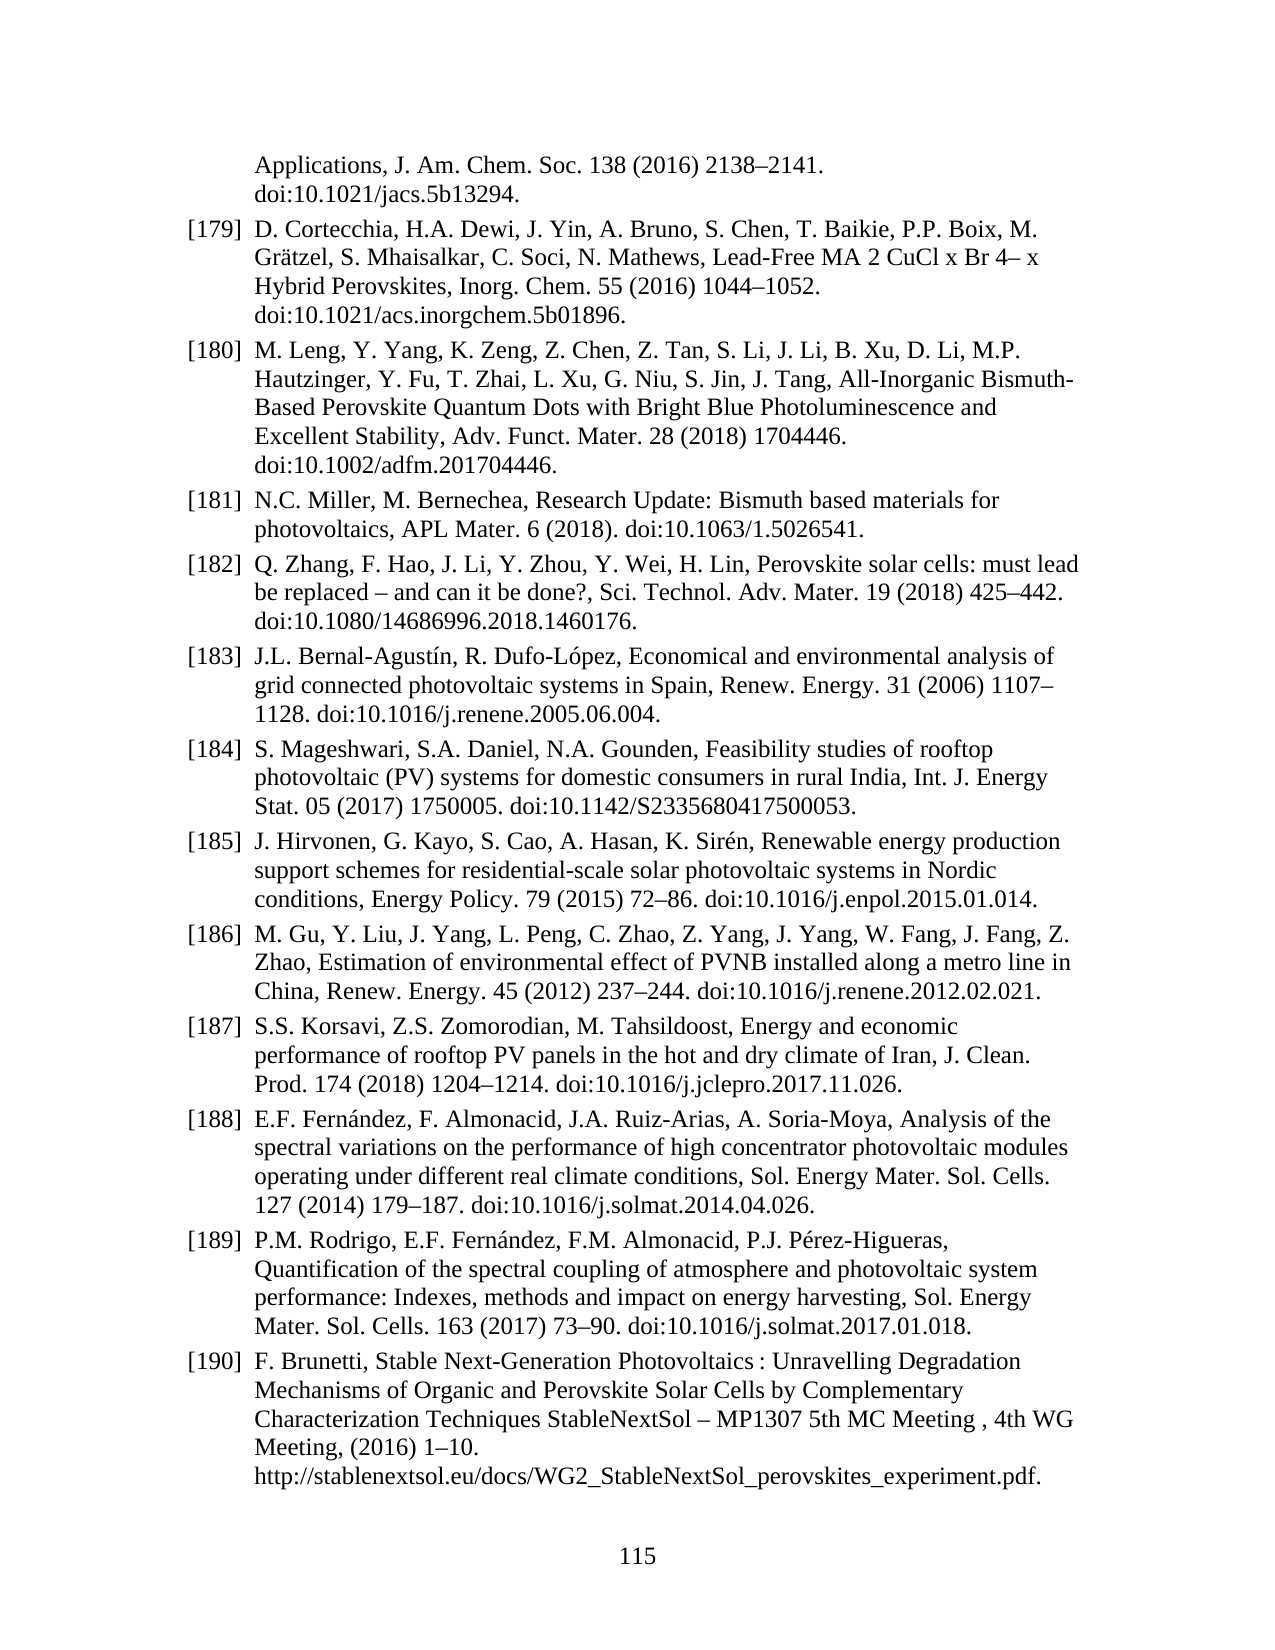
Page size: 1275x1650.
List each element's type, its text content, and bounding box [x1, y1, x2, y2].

text [183] J.L. Bernal-Agustín, R. Dufo-López, Economical and environmental analysis of grid connected photovoltaic systems in Spain, Renew. Energy. 31 (2006) 1107–1128. doi:10.1016/j.renene.2005.06.004. [187, 641, 1087, 727]
text [185] J. Hirvonen, G. Kayo, S. Cao, A. Hasan, K. Sirén, Renewable energy production support schemes for residential-scale solar photovoltaic systems in Nordic conditions, Energy Policy. 79 (2015) 72–86. doi:10.1016/j.enpol.2015.01.014. [187, 826, 1087, 912]
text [187, 150, 1087, 207]
text [187] S.S. Korsavi, Z.S. Zomorodian, M. Tahsildoost, Energy and economic performance of rooftop PV panels in the hot and dry climate of Iran, J. Clean. Prod. 174 (2018) 1204–1214. doi:10.1016/j.jclepro.2017.11.026. [187, 1011, 1087, 1097]
text [182] Q. Zhang, F. Hao, J. Li, Y. Zhou, Y. Wei, H. Lin, Perovskite solar cells: must lead be replaced – and can it be done?, Sci. Technol. Adv. Mater. 19 (2018) 425–442. doi:10.1080/14686996.2018.1460176. [187, 549, 1087, 635]
text [179] D. Cortecchia, H.A. Dewi, J. Yin, A. Bruno, S. Chen, T. Baikie, P.P. Boix, M. Grätzel, S. Mhaisalkar, C. Soci, N. Mathews, Lead-Free MA 2 CuCl x Br 4– x Hybrid Perovskites, Inorg. Chem. 55 (2016) 1044–1052. doi:10.1021/acs.inorgchem.5b01896. [187, 214, 1087, 329]
text [189] P.M. Rodrigo, E.F. Fernández, F.M. Almonacid, P.J. Pérez-Higueras, Quantification of the spectral coupling of atmosphere and photovoltaic system performance: Indexes, methods and impact on energy harvesting, Sol. Energy Mater. Sol. Cells. 163 (2017) 73–90. doi:10.1016/j.solmat.2017.01.018. [187, 1225, 1087, 1340]
text [190] F. Brunetti, Stable Next-Generation Photovoltaics : Unravelling Degradation Mechanisms of Organic and Perovskite Solar Cells by Complementary Characterization Techniques StableNextSol – MP1307 5th MC Meeting , 4th WG Meeting, (2016) 1–10. http://stablenextsol.eu/docs/WG2_StableNextSol_perovskites_experiment.pdf. [187, 1346, 1087, 1490]
text [181] N.C. Miller, M. Bernechea, Research Update: Bismuth based materials for photovoltaics, APL Mater. 6 (2018). doi:10.1063/1.5026541. [187, 485, 1087, 542]
text [184] S. Mageshwari, S.A. Daniel, N.A. Gounden, Feasibility studies of rooftop photovoltaic (PV) systems for domestic consumers in rural India, Int. J. Energy Stat. 05 (2017) 1750005. doi:10.1142/S2335680417500053. [187, 734, 1087, 820]
text [188] E.F. Fernández, F. Almonacid, J.A. Ruiz-Arias, A. Soria-Moya, Analysis of the spectral variations on the performance of high concentrator photovoltaic modules operating under different real climate conditions, Sol. Energy Mater. Sol. Cells. 127 (2014) 179–187. doi:10.1016/j.solmat.2014.04.026. [187, 1104, 1087, 1219]
text [180] M. Leng, Y. Yang, K. Zeng, Z. Chen, Z. Tan, S. Li, J. Li, B. Xu, D. Li, M.P. Hautzinger, Y. Fu, T. Zhai, L. Xu, G. Niu, S. Jin, J. Tang, All-Inorganic Bismuth-Based Perovskite Quantum Dots with Bright Blue Photoluminescence and Excellent Stability, Adv. Funct. Mater. 28 (2018) 1704446. doi:10.1002/adfm.201704446. [187, 335, 1087, 479]
text [186] M. Gu, Y. Liu, J. Yang, L. Peng, C. Zhao, Z. Yang, J. Yang, W. Fang, J. Fang, Z. Zhao, Estimation of environmental effect of PVNB installed along a metro line in China, Renew. Energy. 45 (2012) 237–244. doi:10.1016/j.renene.2012.02.021. [187, 919, 1087, 1005]
